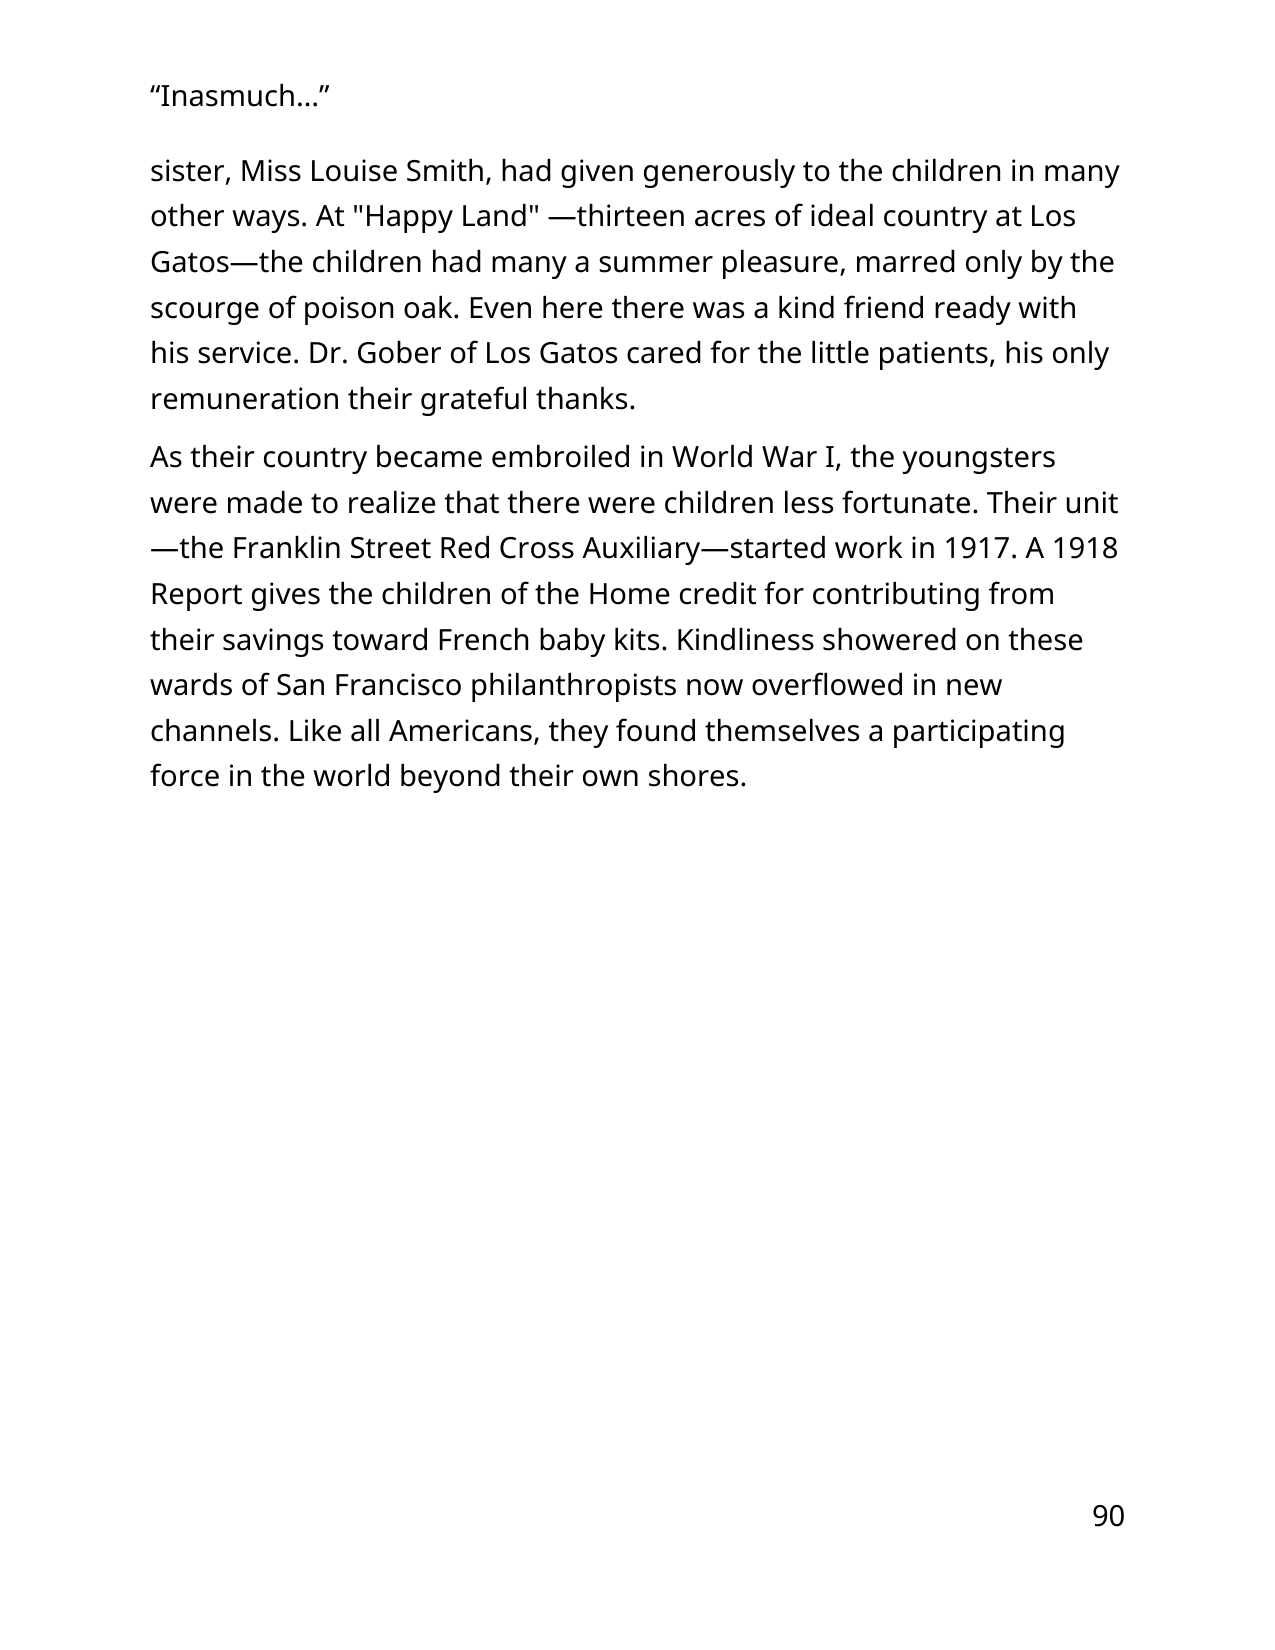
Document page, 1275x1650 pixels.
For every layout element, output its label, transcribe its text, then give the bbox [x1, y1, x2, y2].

text As their country became embroiled in World War I, the youngsters were made to realize that there were children less fortunate. Their unit—the Franklin Street Red Cross Auxiliary—started work in 1917. A 1918 Report gives the children of the Home credit for contributing from their savings toward French baby kits. Kindliness showered on these wards of San Francisco philanthropists now overflowed in new channels. Like all Americans, they found themselves a participating force in the world beyond their own shores. [150, 436, 1125, 795]
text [150, 150, 1125, 418]
